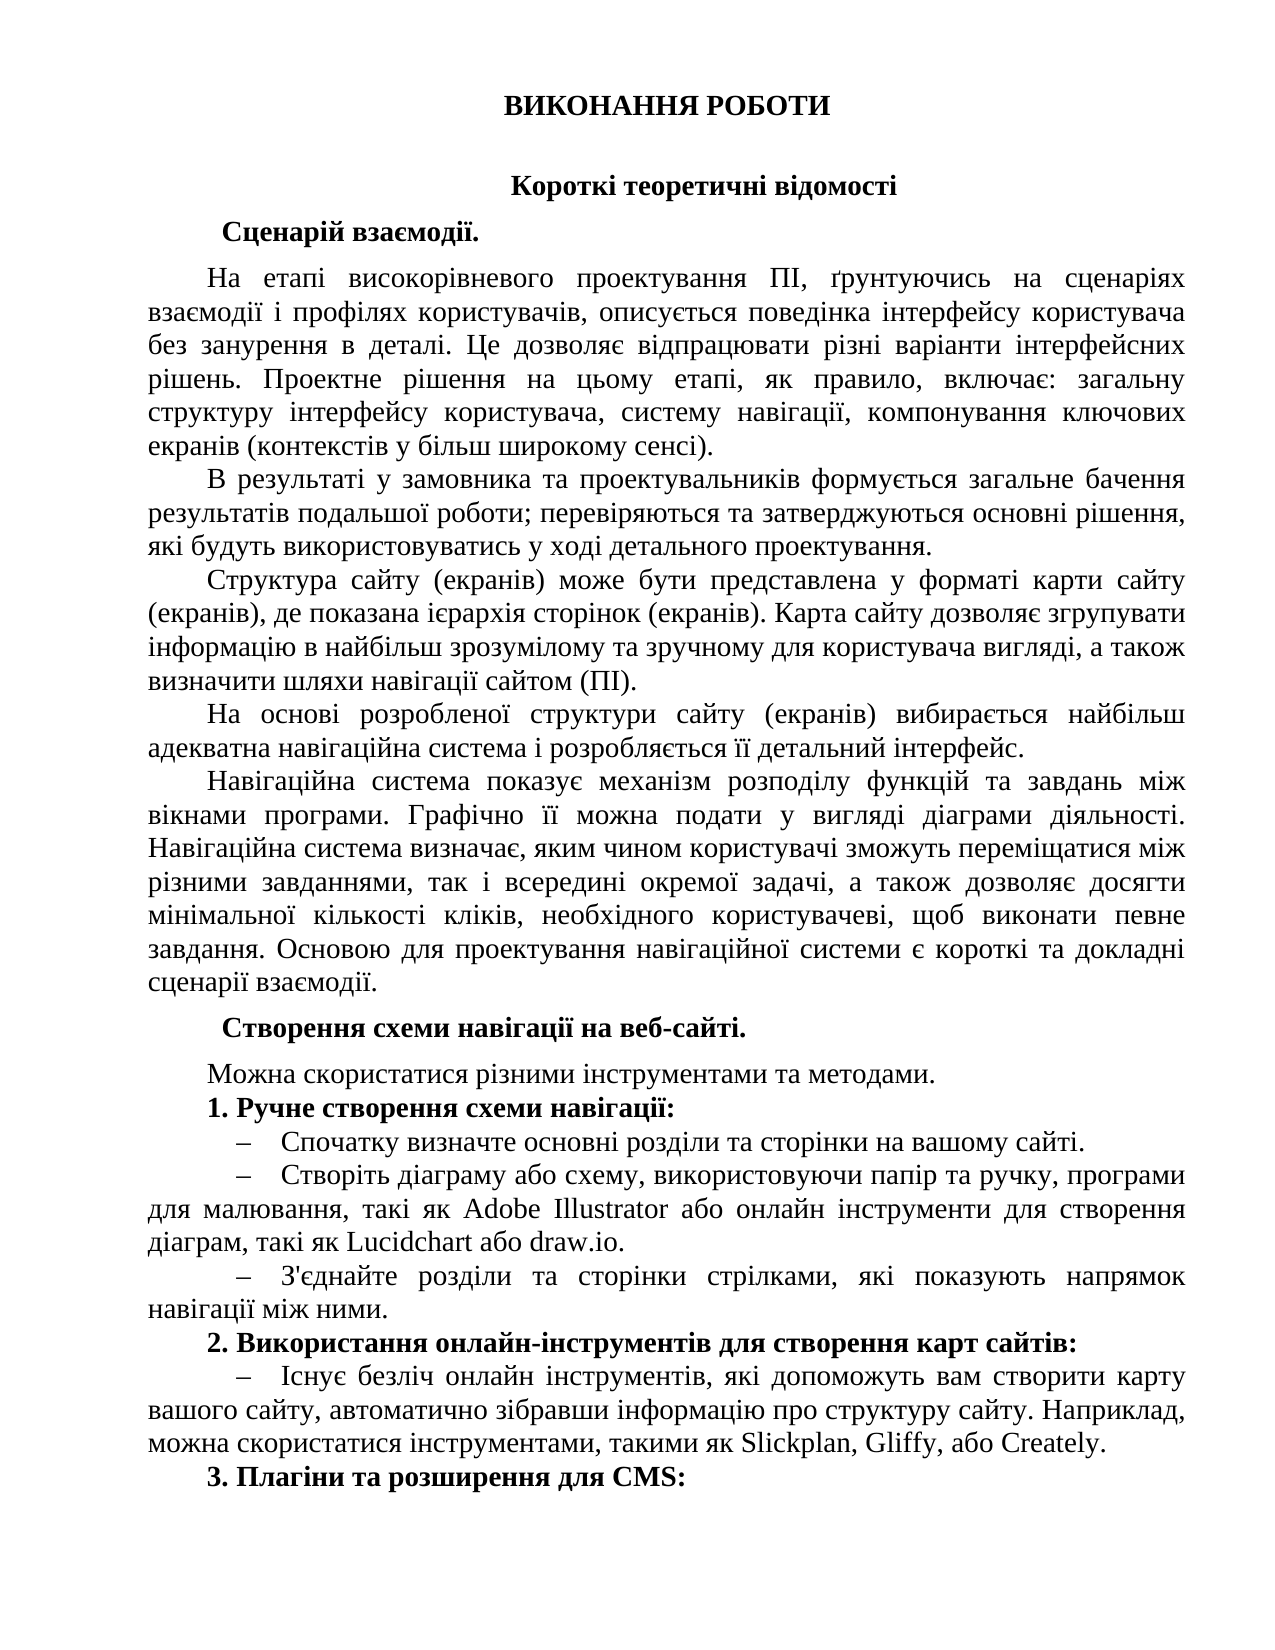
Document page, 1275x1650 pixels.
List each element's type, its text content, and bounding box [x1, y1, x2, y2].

list Плагіни та розширення для CMS: [148, 1459, 1186, 1493]
text Навігаційна система показує механізм розподілу функцій та завдань між вікнами програми. Графічно її можна подати у вигляді діаграми діяльності. Навігаційна система визначає, яким чином користувачі зможуть переміщатися між різними завданнями, так і всередині окремої задачі, а також дозволяє досягти мінімальної кількості кліків, необхідного користувачеві, щоб виконати певне завдання. Основою для проектування навігаційної системи є короткі та докладні сценарії взаємодії. [148, 763, 1186, 998]
text Структура сайту (екранів) може бути представлена у форматі карти сайту (екранів), де показана ієрархія сторінок (екранів). Карта сайту дозволяє згрупувати інформацію в найбільш зрозумілому та зручному для користувача вигляді, а також визначити шляхи навігації сайтом (ПІ). [148, 562, 1186, 696]
list Використання онлайн-інструментів для створення карт сайтів: [148, 1325, 1186, 1358]
text Створення схеми навігації на веб-сайті. [148, 1011, 1186, 1044]
list Створіть діаграму або схему, використовуючи папір та ручку, програми для малювання, такі як Adobe Illustrator або онлайн інструменти для створення діаграм, такі як Lucidchart або draw.io. [148, 1157, 1186, 1258]
list Спочатку визначте основні розділи та сторінки на вашому сайті. [148, 1124, 1186, 1157]
text На основі розробленої структури сайту (екранів) вибирається найбільш адекватна навігаційна система і розробляється її детальний інтерфейс. [148, 696, 1186, 763]
list З'єднайте розділи та сторінки стрілками, які показують напрямок навігації між ними. [148, 1258, 1186, 1325]
text Виконання роботи [148, 88, 1186, 122]
list Існує безліч онлайн інструментів, які допоможуть вам створити карту вашого сайту, автоматично зібравши інформацію про структуру сайту. Наприклад, можна скористатися інструментами, такими як Slickplan, Gliffy, або Creately. [148, 1358, 1186, 1459]
text Короткі теоретичні відомості [148, 168, 1186, 202]
text Можна скористатися різними інструментами та методами. [148, 1057, 1186, 1090]
list Ручне створення схеми навігації: [148, 1090, 1186, 1124]
text Сценарій взаємодії. [148, 214, 1186, 248]
text На етапі високорівневого проектування ПІ, ґрунтуючись на сценаріях взаємодії і профілях користувачів, описується поведінка інтерфейсу користувача без занурення в деталі. Це дозволяє відпрацювати різні варіанти інтерфейсних рішень. Проектне рішення на цьому етапі, як правило, включає: загальну структуру інтерфейсу користувача, систему навігації, компонування ключових екранів (контекстів у більш широкому сенсі). [148, 260, 1186, 461]
text В результаті у замовника та проектувальників формується загальне бачення результатів подальшої роботи; перевіряються та затверджуються основні рішення, які будуть використовуватись у ході детального проектування. [148, 461, 1186, 562]
